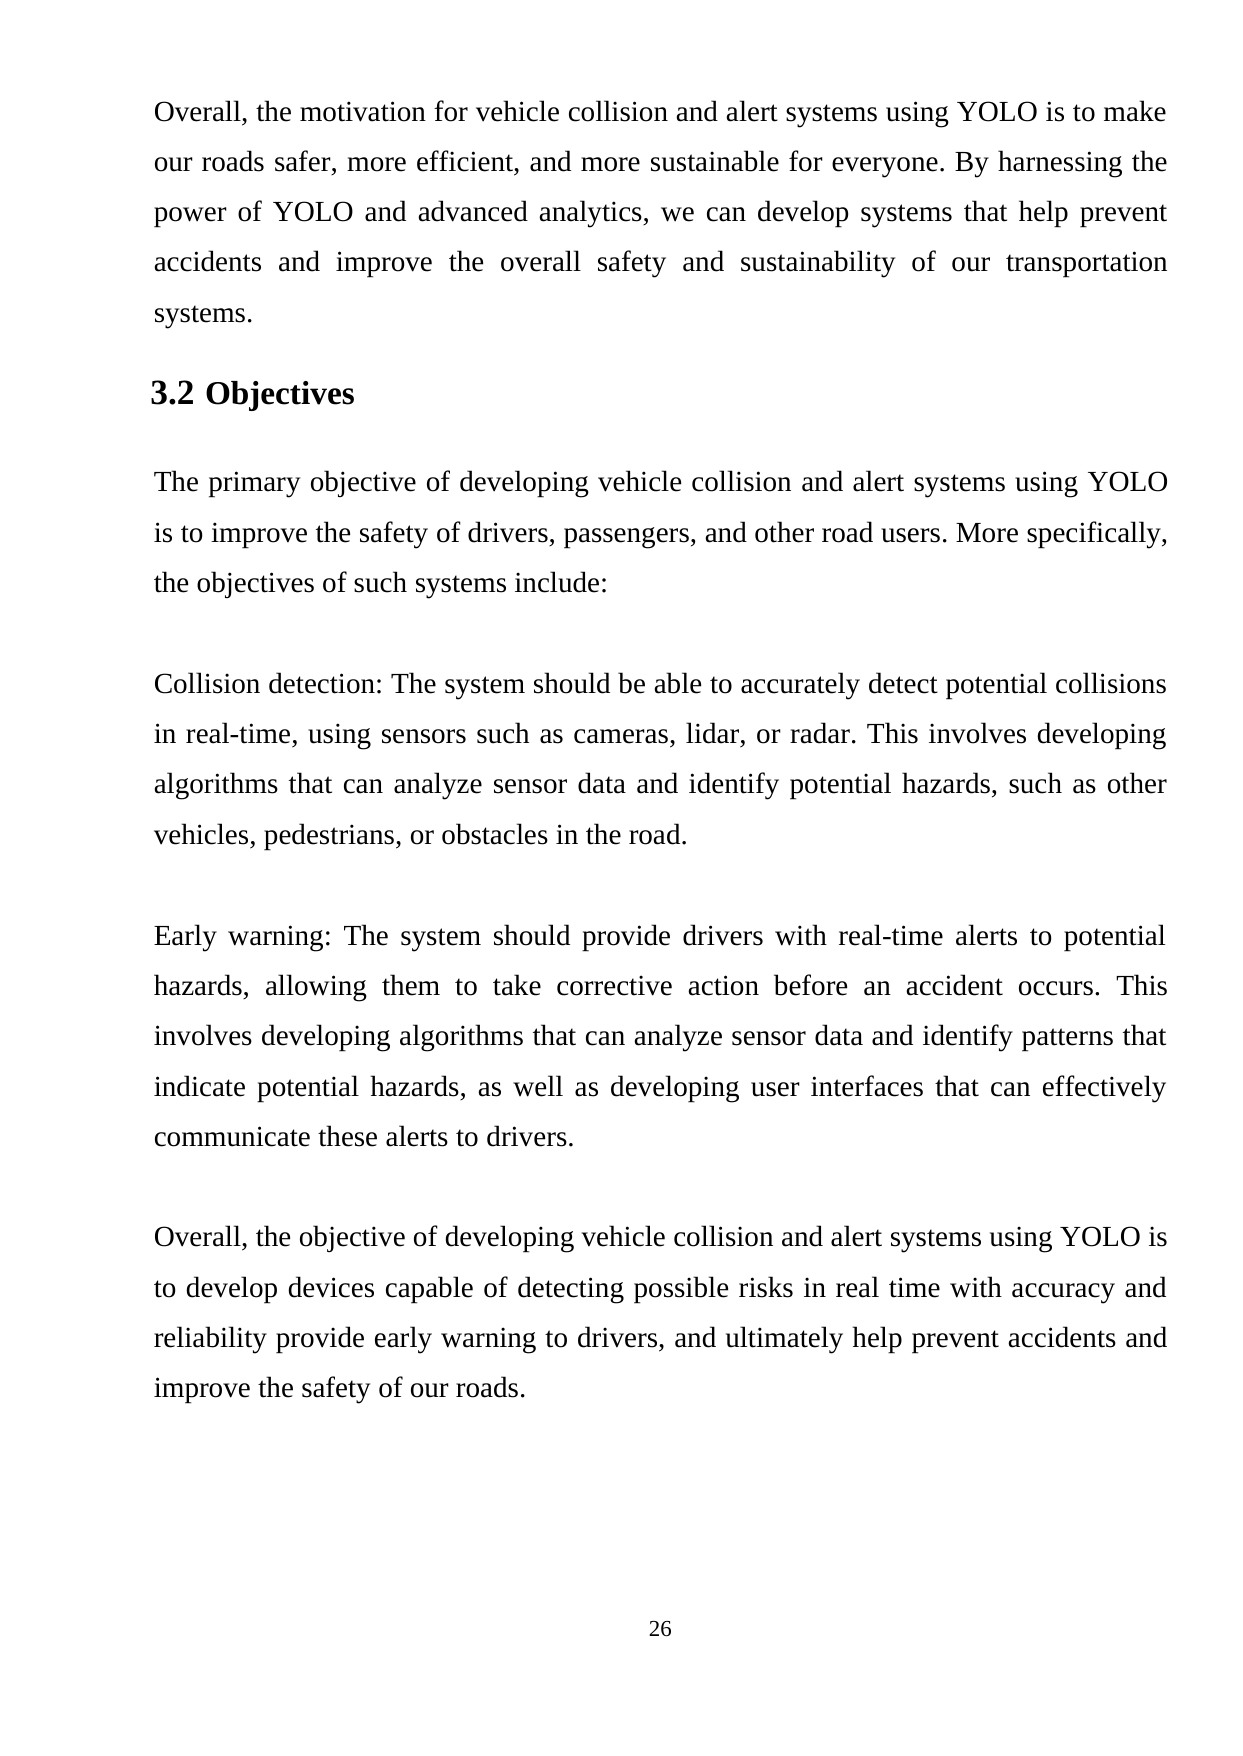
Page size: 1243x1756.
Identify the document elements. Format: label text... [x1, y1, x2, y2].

text The primary objective of developing vehicle collision and alert systems using YOLO is to improve the safety of drivers, passengers, and other road users. More specifically, the objectives of such systems include: [153, 464, 1168, 599]
subtitle Objectives [150, 372, 1243, 412]
text Collision detection: The system should be able to accurately detect potential collisions in real-time, using sensors such as cameras, lidar, or radar. This involves developing algorithms that can analyze sensor data and identify potential hazards, such as other vehicles, pedestrians, or obstacles in the road. [153, 666, 1168, 850]
text Overall, the objective of developing vehicle collision and alert systems using YOLO is to develop devices capable of detecting possible risks in real time with accuracy and reliability provide early warning to drivers, and ultimately help prevent accidents and improve the safety of our roads. [153, 1219, 1168, 1404]
text Overall, the motivation for vehicle collision and alert systems using YOLO is to make our roads safer, more efficient, and more sustainable for everyone. By harnessing the power of YOLO and advanced analytics, we can develop systems that help prevent accidents and improve the overall safety and sustainability of our transportation systems. [153, 94, 1168, 328]
text Early warning: The system should provide drivers with real-time alerts to potential hazards, allowing them to take corrective action before an accident occurs. This involves developing algorithms that can analyze sensor data and identify patterns that indicate potential hazards, as well as developing user interfaces that can effectively communicate these alerts to drivers. [153, 918, 1168, 1152]
